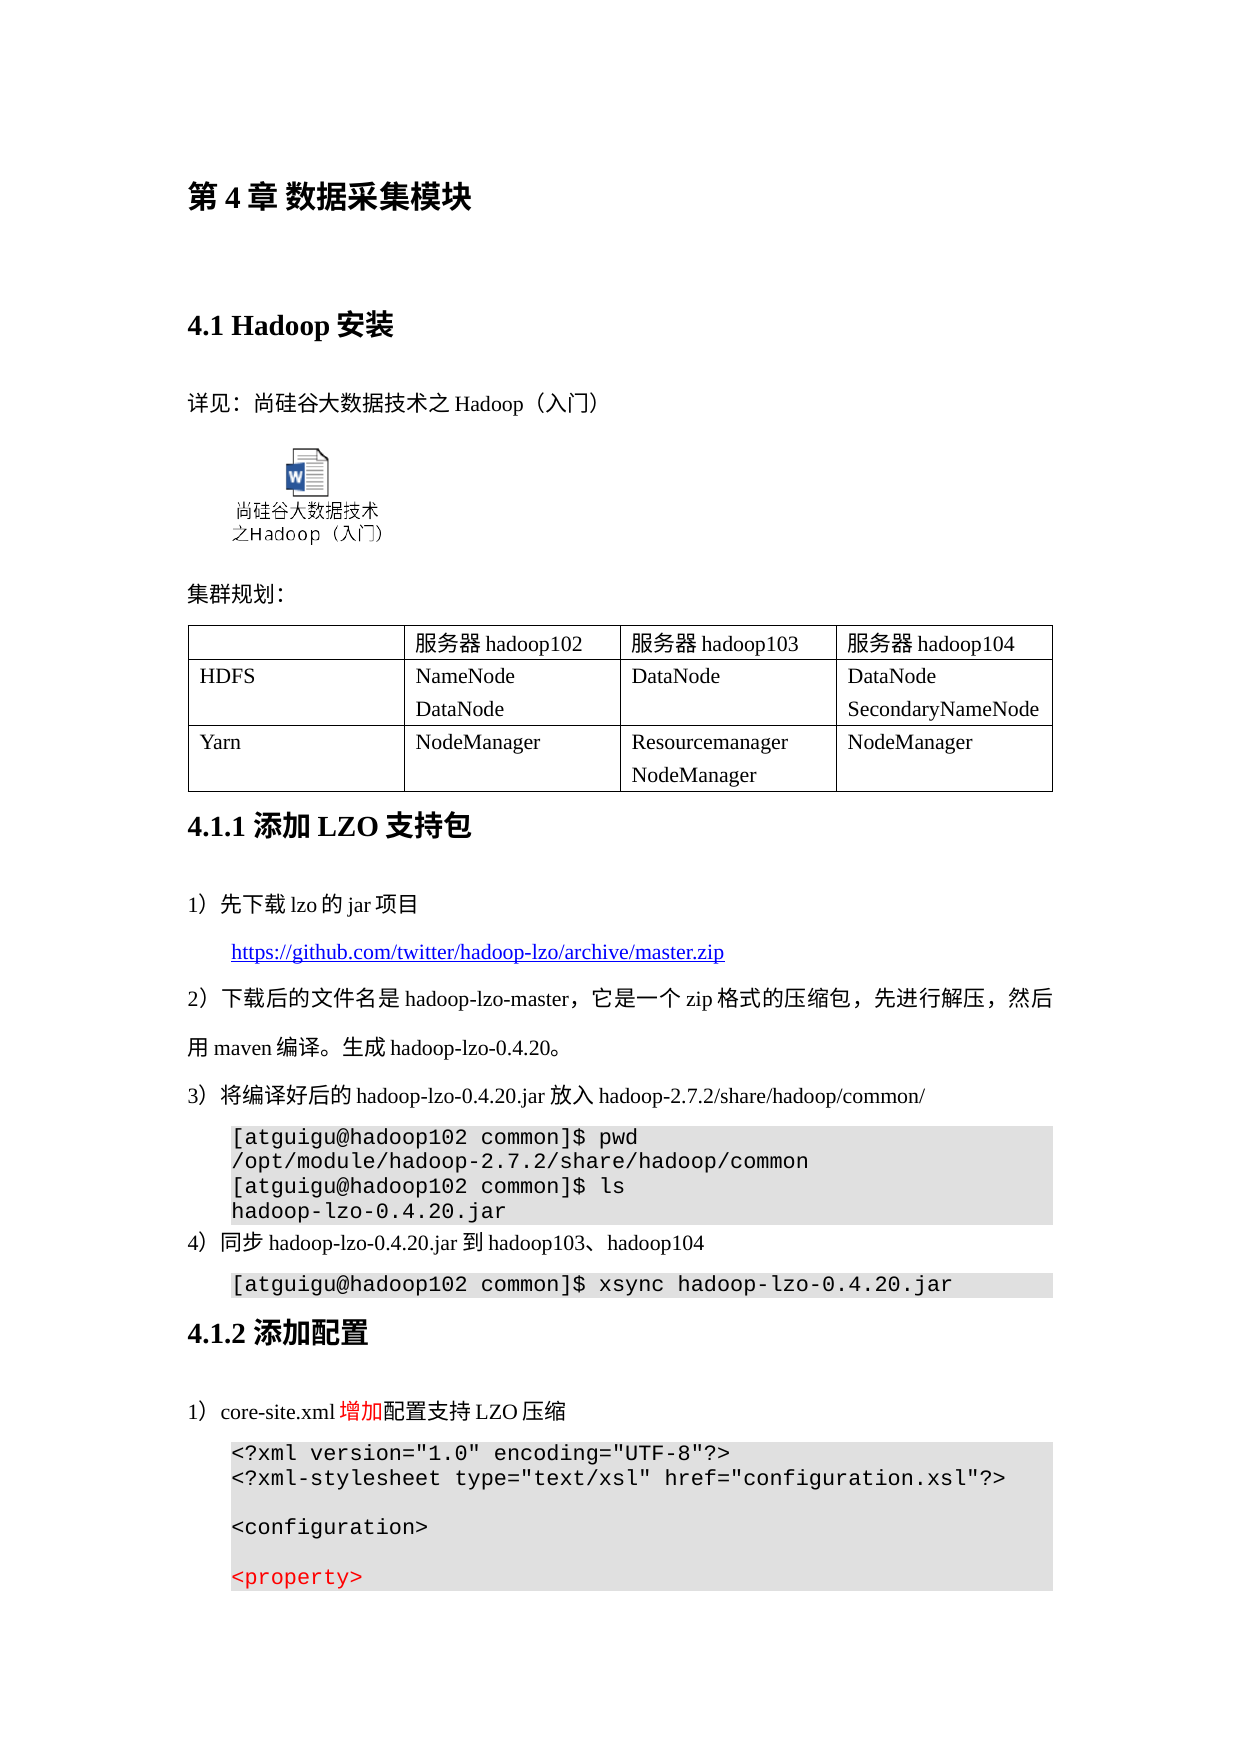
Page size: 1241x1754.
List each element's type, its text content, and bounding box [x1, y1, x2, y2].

text [atguigu@hadoop102 common]$ pwd [231, 1126, 1053, 1151]
table_cell DataNode SecondaryNameNode [837, 660, 1052, 724]
text <configuration> [231, 1516, 1053, 1541]
table_cell Resourcemanager NodeManager [621, 726, 836, 791]
table_cell NodeManager [837, 726, 1052, 791]
text hadoop-lzo-0.4.20.jar [231, 1200, 1053, 1225]
table_cell NodeManager [405, 726, 620, 791]
text 3）将编译好后的hadoop-lzo-0.4.20.jar 放入hadoop-2.7.2/share/hadoop/common/ [187, 1077, 1053, 1110]
table_cell NameNode DataNode [405, 660, 620, 724]
table_cell Yarn [189, 726, 404, 791]
table_header 服务器hadoop104 [837, 626, 1052, 658]
table_cell HDFS [189, 660, 404, 724]
text <property> [231, 1566, 1053, 1591]
text 详见：尚硅谷大数据技术之Hadoop（入门） [187, 386, 1053, 418]
text 集群规划： [187, 577, 1053, 609]
text 1）先下载lzo的jar项目 [187, 887, 1053, 919]
table_header 服务器hadoop103 [621, 626, 836, 658]
table_cell DataNode [621, 660, 836, 724]
text <?xml version="1.0" encoding="UTF-8"?> [231, 1442, 1053, 1467]
subtitle 4.1.2 添加配置 [187, 1298, 1053, 1363]
text [atguigu@hadoop102 common]$ ls [231, 1175, 1053, 1200]
subtitle 4.1 Hadoop安装 [187, 290, 1053, 355]
table_header [189, 626, 404, 658]
text 1）core-site.xml增加配置支持LZO压缩 [187, 1393, 1053, 1426]
subtitle 4.1.1 添加LZO支持包 [187, 792, 1053, 857]
text <?xml-stylesheet type="text/xsl" href="configuration.xsl"?> [231, 1467, 1053, 1491]
text [atguigu@hadoop102 common]$ xsync hadoop-lzo-0.4.20.jar [231, 1273, 1053, 1298]
text 2）下载后的文件名是hadoop-lzo-master，它是一个zip格式的压缩包，先进行解压，然后用maven编译。生成hadoop-lzo-0.4.20。 [187, 980, 1053, 1062]
subtitle 第4章 数据采集模块 [187, 162, 1053, 227]
text /opt/module/hadoop-2.7.2/share/hadoop/common [231, 1151, 1053, 1175]
text https://github.com/twitter/hadoop-lzo/archive/master.zip [187, 935, 1053, 968]
text 4）同步hadoop-lzo-0.4.20.jar到hadoop103、hadoop104 [187, 1225, 1053, 1257]
table_header 服务器hadoop102 [405, 626, 620, 658]
